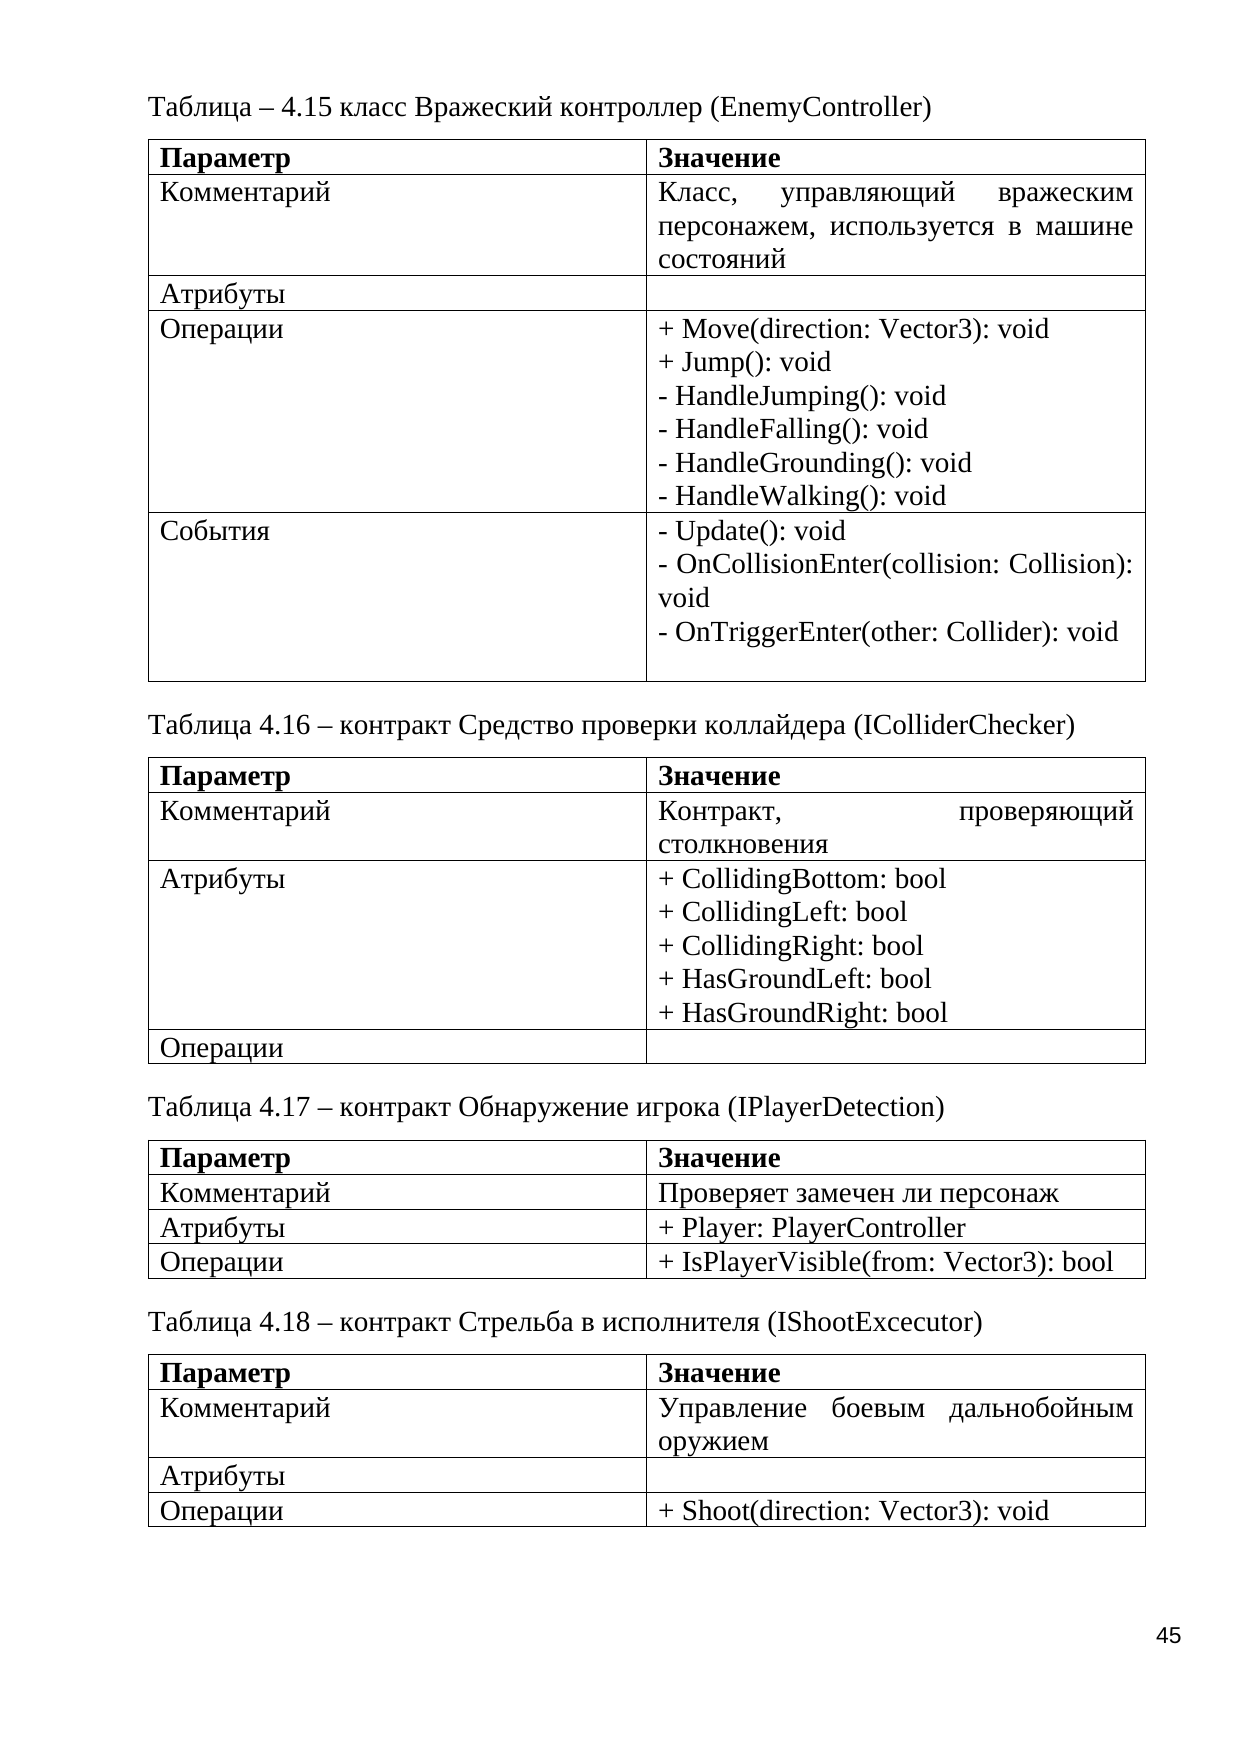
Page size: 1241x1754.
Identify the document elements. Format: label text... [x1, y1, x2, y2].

table_cell [647, 1458, 1145, 1492]
table_header Параметр [149, 1355, 646, 1389]
table_cell + Shoot(direction: Vector3): void [647, 1493, 1145, 1526]
table_cell [647, 276, 1145, 310]
table_header Значение [647, 758, 1145, 792]
text Таблица – 4.15 класс Вражеский контроллер (EnemyController) [148, 89, 1181, 122]
table_cell Операции [149, 311, 646, 512]
table_cell Атрибуты [149, 861, 646, 1029]
table_cell + Move(direction: Vector3): void + Jump(): void - HandleJumping(): void - HandleFalling(): void - HandleGrounding(): void - HandleWalking(): void [647, 311, 1145, 512]
table_header Значение [647, 1141, 1145, 1174]
table_cell Класс, управляющий вражеским персонажем, используется в машине состояний [647, 175, 1145, 275]
table_header Параметр [149, 758, 646, 792]
table_header Параметр [149, 1141, 646, 1174]
table_header Параметр [149, 140, 646, 173]
table_header Значение [647, 1355, 1145, 1389]
table_cell Атрибуты [149, 276, 646, 310]
table_cell Комментарий [149, 1390, 646, 1457]
table_cell Комментарий [149, 175, 646, 275]
table_cell + IsPlayerVisible(from: Vector3): bool [647, 1244, 1145, 1278]
table_cell [647, 1030, 1145, 1063]
table_cell Проверяет замечен ли персонаж [647, 1175, 1145, 1209]
text Таблица 4.16 – контракт Cредство проверки коллайдера (IColliderChecker) [148, 707, 1181, 740]
table_cell Комментарий [149, 1175, 646, 1209]
table_cell Операции [149, 1493, 646, 1526]
text Таблица 4.18 – контракт Стрельба в исполнителя (IShootExcecutor) [148, 1304, 1181, 1337]
table_cell Управление боевым дальнобойным оружием [647, 1390, 1145, 1457]
table_cell События [149, 513, 646, 681]
table_cell Контракт, проверяющий столкновения [647, 793, 1145, 860]
table_cell Операции [149, 1244, 646, 1278]
table_cell - Update(): void - OnCollisionEnter(collision: Collision): void - OnTriggerEnter(other: Collider): void [647, 513, 1145, 681]
table_header Значение [647, 140, 1145, 173]
table_cell + CollidingBottom: bool + CollidingLeft: bool + CollidingRight: bool + HasGroundLeft: bool + HasGroundRight: bool [647, 861, 1145, 1029]
table_cell + Player: PlayerController [647, 1210, 1145, 1243]
table_cell Атрибуты [149, 1210, 646, 1243]
table_cell Операции [149, 1030, 646, 1063]
text Таблица 4.17 – контракт Обнаружение игрока (IPlayerDetection) [148, 1089, 1181, 1123]
table_cell Атрибуты [149, 1458, 646, 1492]
table_cell Комментарий [149, 793, 646, 860]
